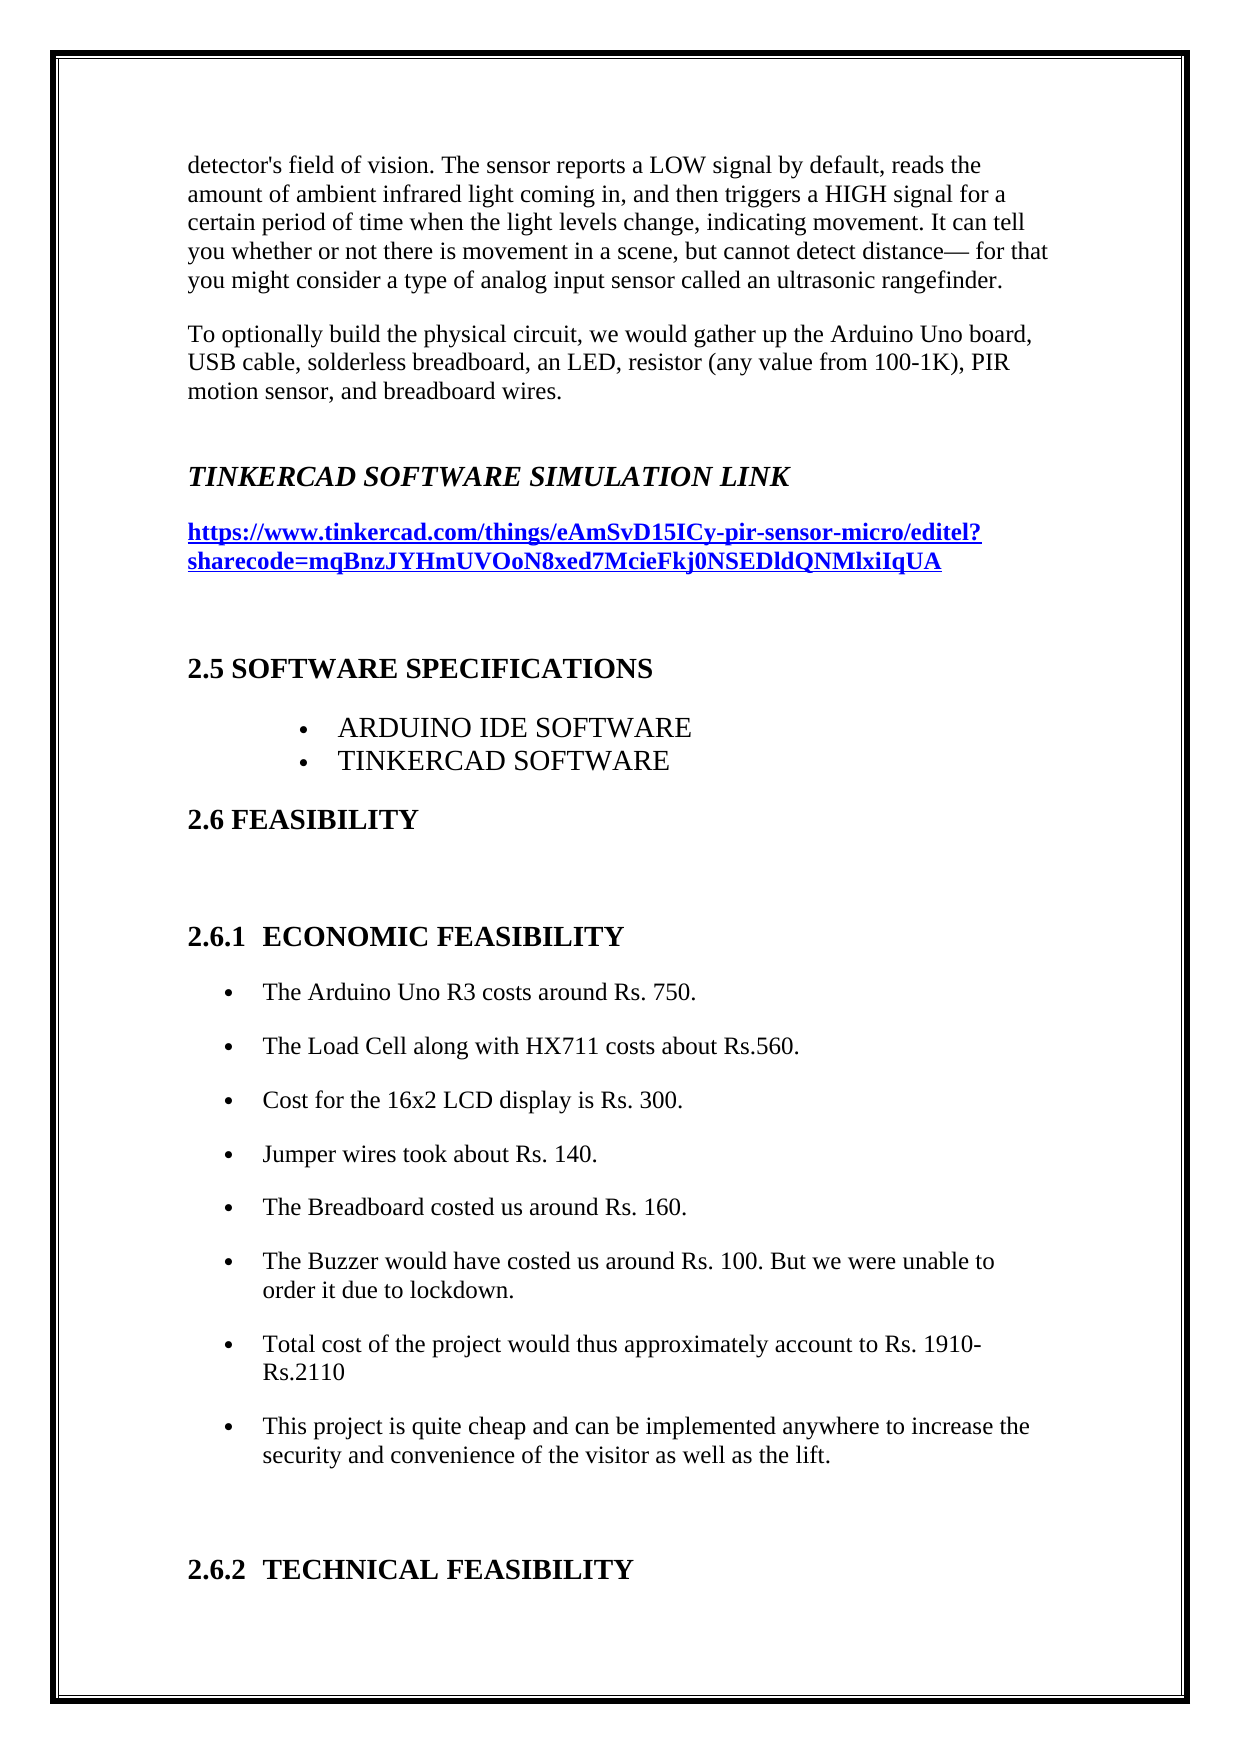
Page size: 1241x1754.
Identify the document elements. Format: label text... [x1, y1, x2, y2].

list This project is quite cheap and can be implemented anywhere to increase the security and convenience of the visitor as well as the lift. [225, 1411, 1053, 1469]
list TINKERCAD SOFTWARE [300, 743, 1053, 777]
text 2.5 SOFTWARE SPECIFICATIONS [187, 651, 1053, 685]
text To optionally build the physical circuit, we would gather up the Arduino Uno board, USB cable, solderless breadboard, an LED, resistor (any value from 100-1K), PIR motion sensor, and breadboard wires. [187, 319, 1053, 405]
list Jumper wires took about Rs. 140. [225, 1139, 1053, 1167]
text 2.6.2 TECHNICAL FEASIBILITY [187, 1552, 1053, 1586]
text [187, 150, 1053, 294]
list The Arduino Uno R3 costs around Rs. 750. [225, 977, 1053, 1006]
list The Breadboard costed us around Rs. 160. [225, 1192, 1053, 1221]
list Total cost of the project would thus approximately account to Rs. 1910- Rs.2110 [225, 1329, 1053, 1386]
list ARDUINO IDE SOFTWARE [300, 710, 1053, 743]
text 2.6.1 ECONOMIC FEASIBILITY [187, 919, 1053, 952]
list The Buzzer would have costed us around Rs. 100. But we were unable to order it due to lockdown. [225, 1246, 1053, 1304]
list Cost for the 16x2 LCD display is Rs. 300. [225, 1085, 1053, 1114]
text 2.6 FEASIBILITY [187, 802, 1053, 835]
text TINKERCAD SOFTWARE SIMULATION LINK [187, 459, 1053, 492]
list The Load Cell along with HX711 costs about Rs.560. [225, 1031, 1053, 1060]
text https://www.tinkercad.com/things/eAmSvD15ICy-pir-sensor-micro/editel?sharecode=mqBnzJYHmUVOoN8xed7McieFkj0NSEDldQNMlxiIqUA [187, 517, 1053, 575]
